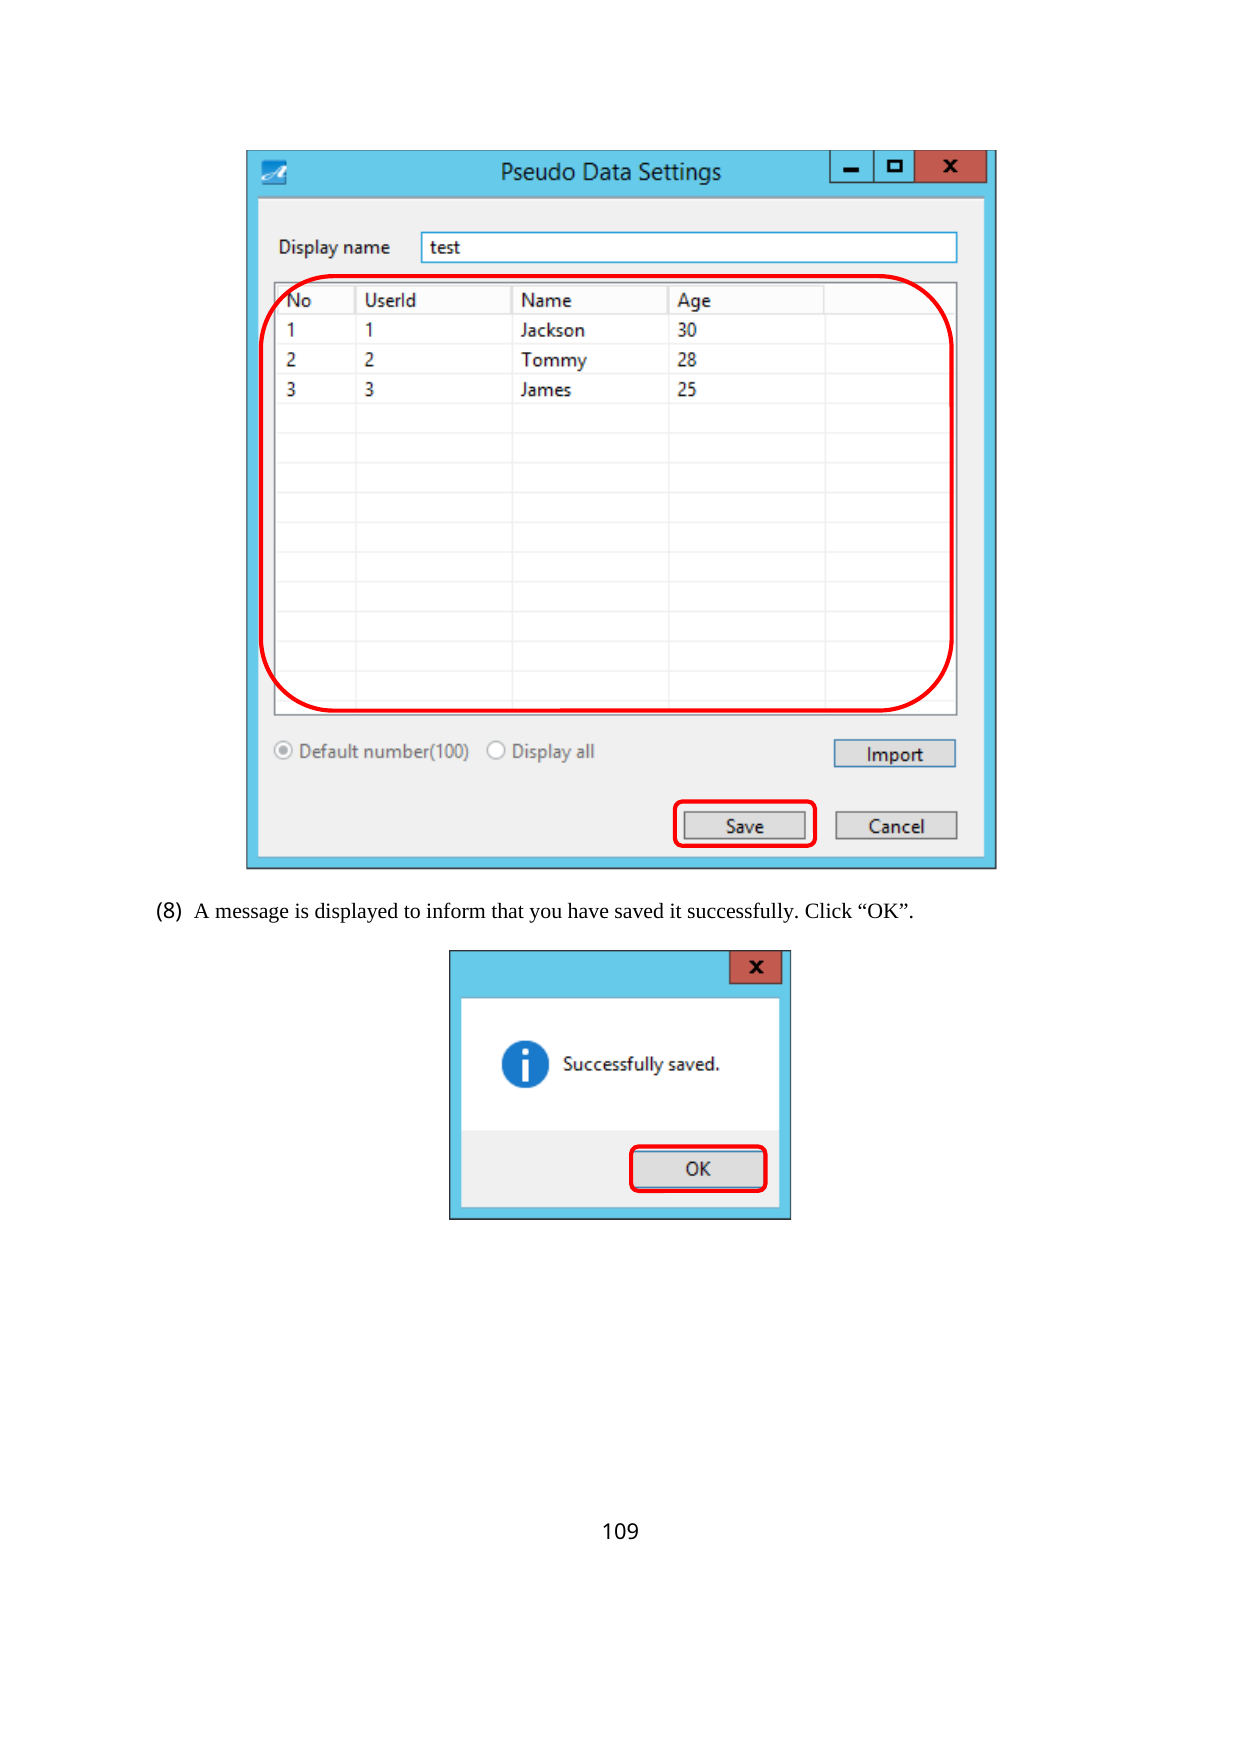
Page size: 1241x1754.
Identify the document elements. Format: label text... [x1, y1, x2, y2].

list A message is displayed to inform that you have saved it successfully. Click “OK”. [156, 896, 1128, 925]
picture [246, 150, 1000, 871]
picture [449, 950, 792, 1220]
